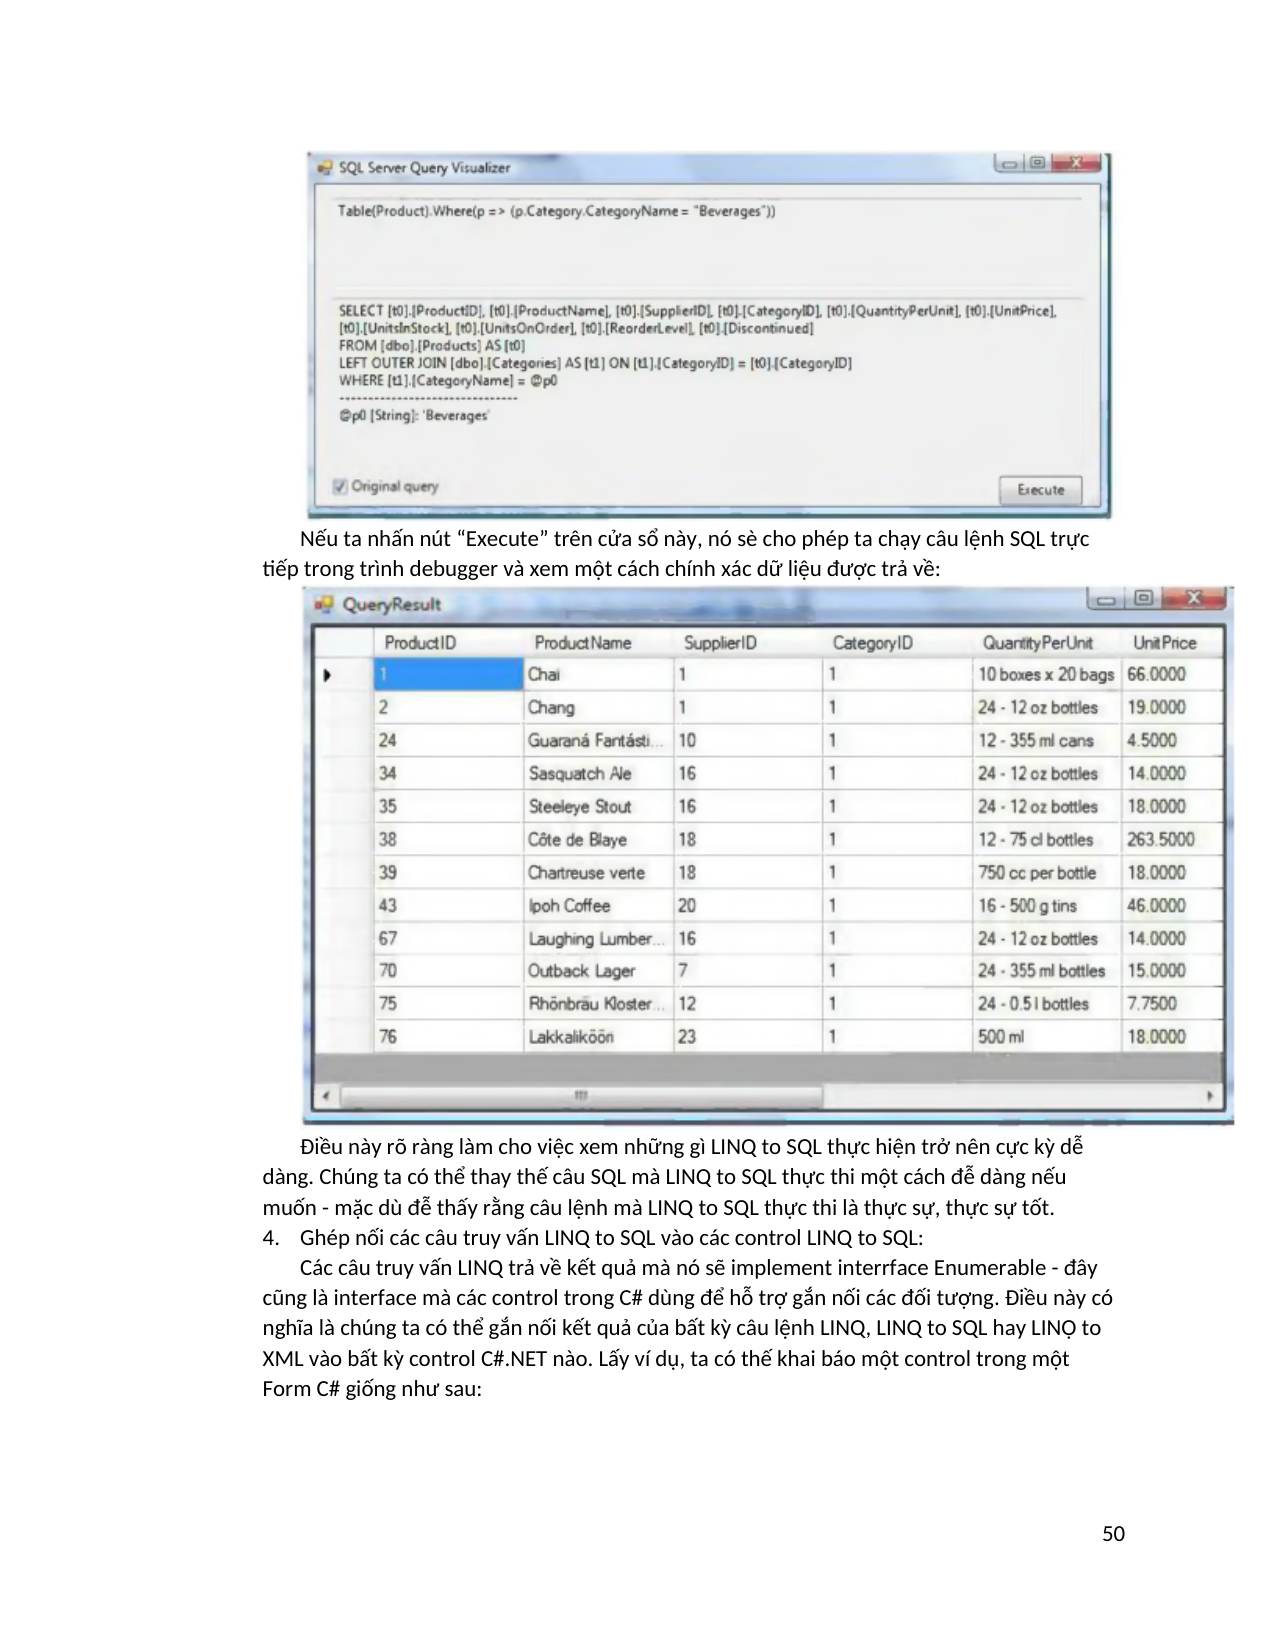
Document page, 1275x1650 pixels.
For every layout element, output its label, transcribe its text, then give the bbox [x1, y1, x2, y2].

list Các câu truy vấn LINQ trả về kết quả mà nó sẽ implement interrface Enumerable - đây cũng là interface mà các control trong C# dùng để hỗ trợ gắn nối các đối tượng. Điều này có nghĩa là chúng ta có thể gắn nối kết quả của bất kỳ câu lệnh LINQ, LINQ to SQL hay LINỌ to XML vào bất kỳ control C#.NET nào. Lấy ví dụ, ta có thế khai báo một control trong một Form C# giống như sau: [262, 1253, 1125, 1402]
picture [300, 584, 1235, 1130]
list Điều này rõ ràng làm cho việc xem những gì LINQ to SQL thực hiện trở nên cực kỳ dễ dàng. Chúng ta có thể thay thế câu SQL mà LINQ to SQL thực thi một cách đễ dàng nếu muốn - mặc dù đễ thấy rằng câu lệnh mà LINQ to SQL thực thi là thực sự, thực sự tốt. [262, 1132, 1125, 1221]
list Ghép nối các câu truy vấn LINQ to SQL vào các control LINQ to SQL: [262, 1223, 1125, 1251]
picture [300, 150, 1122, 522]
list Nếu ta nhấn nút “Execute” trên cửa sổ này, nó sè cho phép ta chạy câu lệnh SQL trực tiếp trong trình debugger và xem một cách chính xác dữ liệu được trả về: [262, 524, 1125, 582]
